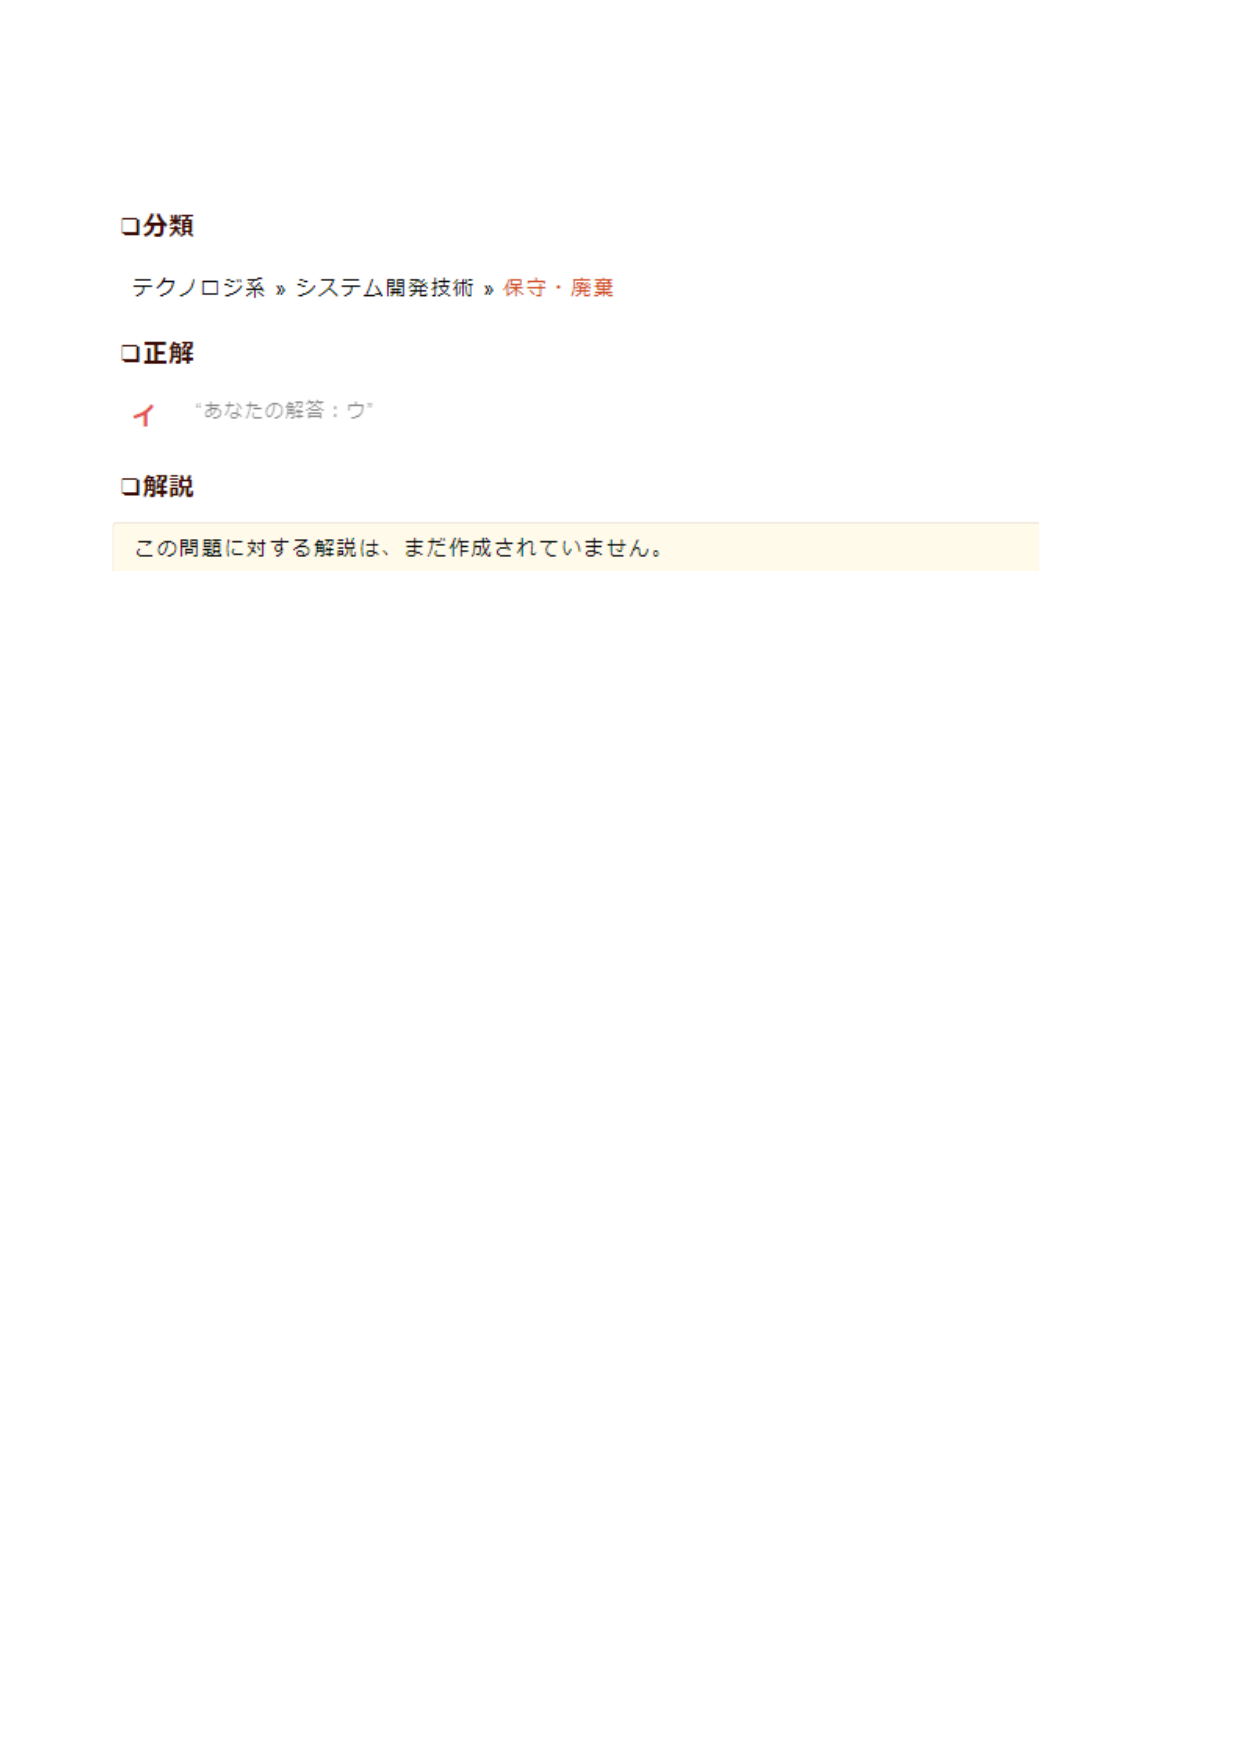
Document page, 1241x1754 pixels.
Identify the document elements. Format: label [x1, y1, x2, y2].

picture [112, 202, 1040, 571]
